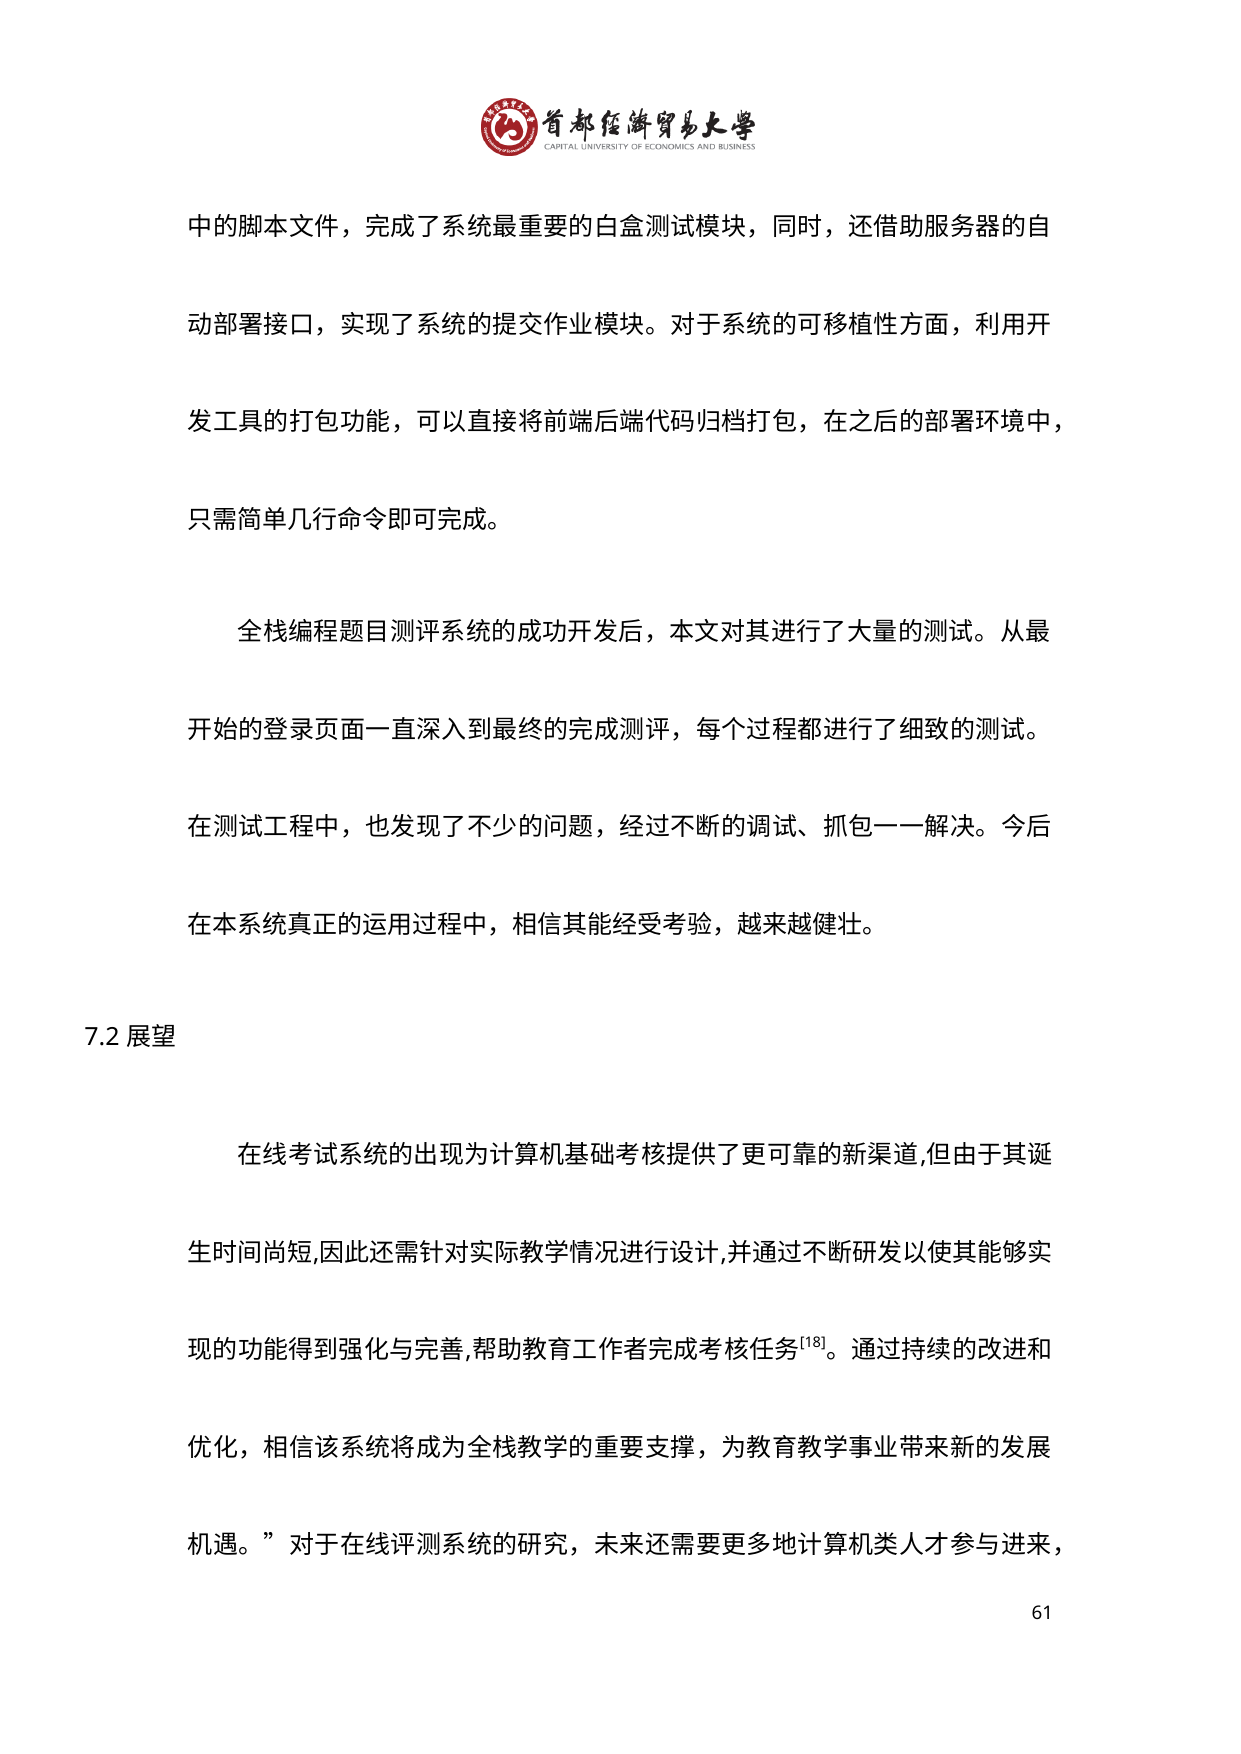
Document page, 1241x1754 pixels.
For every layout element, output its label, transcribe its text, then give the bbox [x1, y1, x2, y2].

text 全栈编程题目测评系统的成功开发后，本文对其进行了大量的测试。从最开始的登录页面一直深入到最终的完成测评，每个过程都进行了细致的测试。在测试工程中，也发现了不少的问题，经过不断的调试、抓包一一解决。今后在本系统真正的运用过程中，相信其能经受考验，越来越健壮。 [187, 597, 1053, 955]
subtitle 展望 [84, 1002, 1053, 1067]
picture [480, 88, 760, 158]
